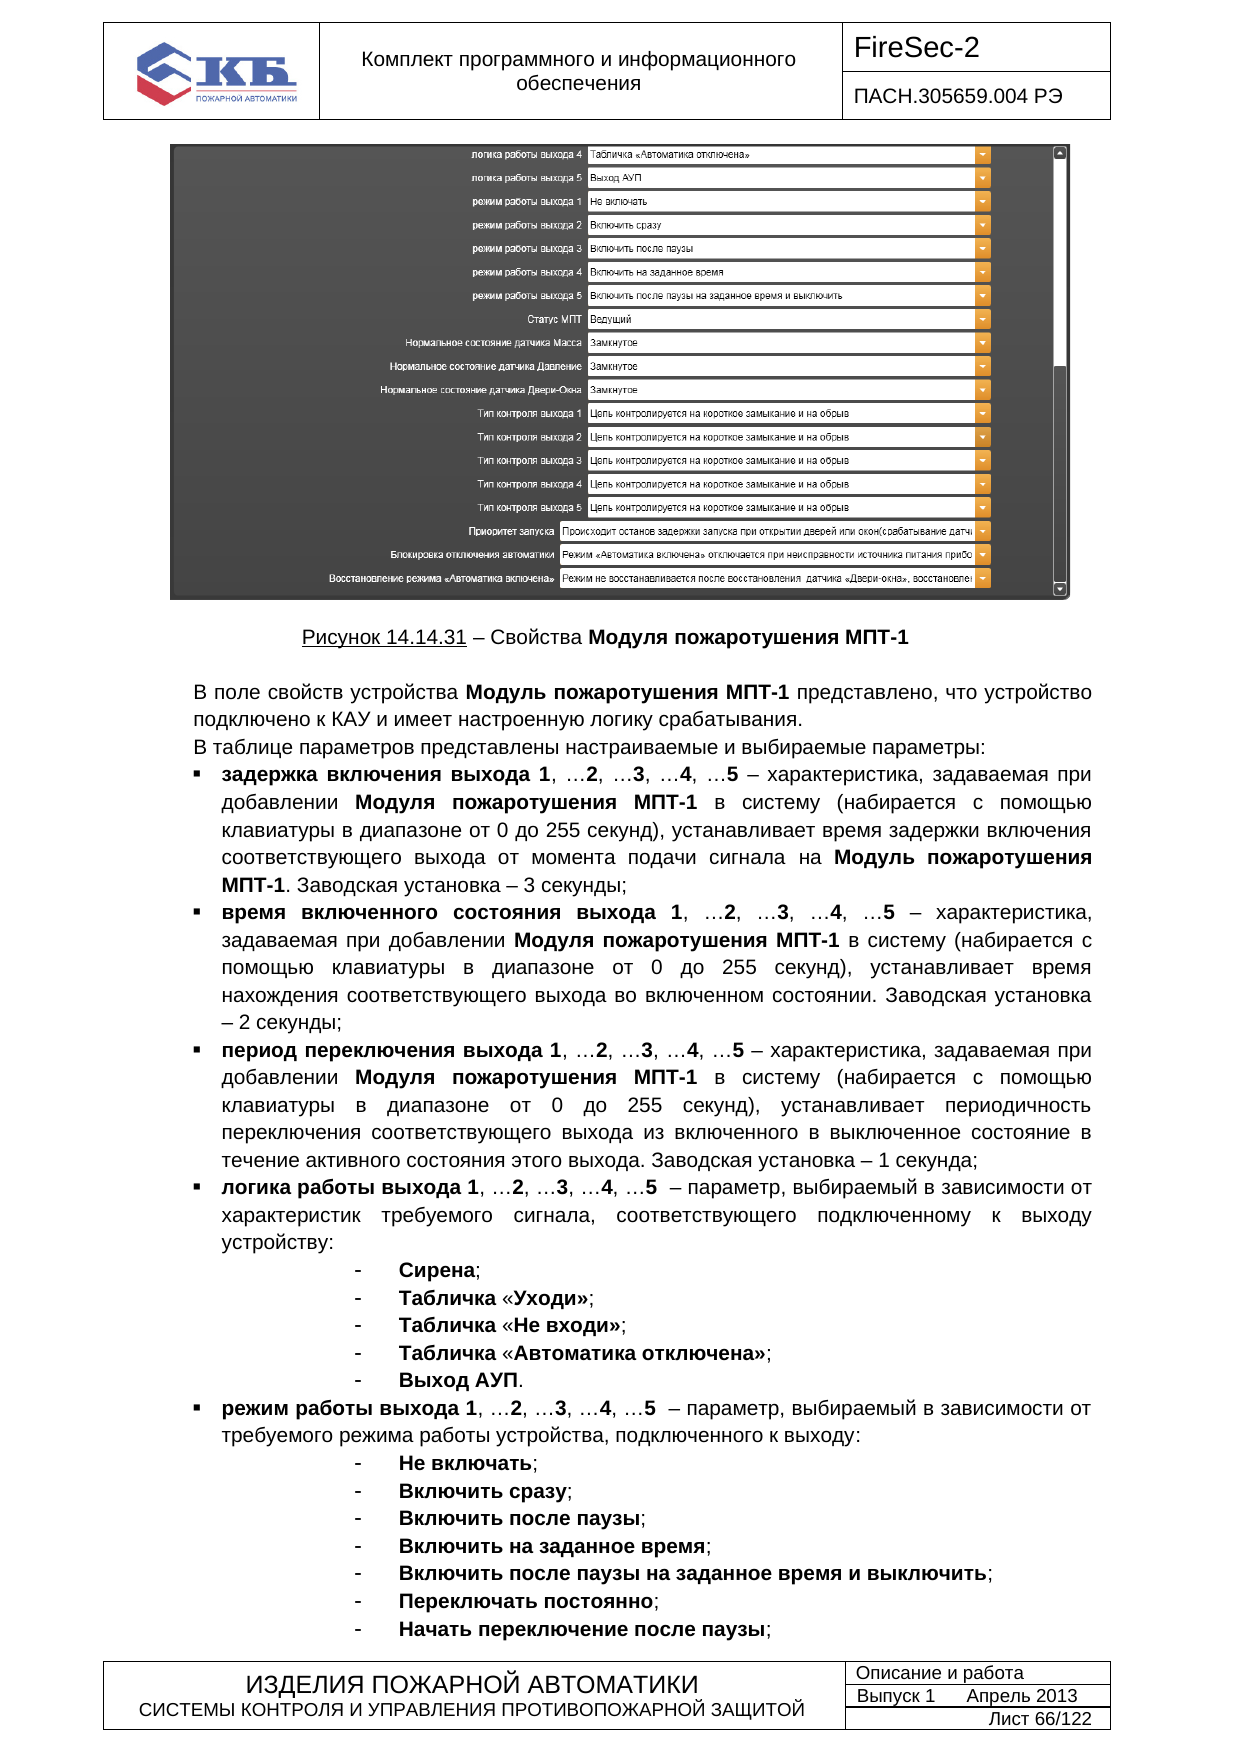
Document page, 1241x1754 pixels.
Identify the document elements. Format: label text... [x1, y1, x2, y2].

list Табличка «Не входи»; [354, 1313, 1092, 1337]
list логика работы выхода 1, …2, …3, …4, …5 – параметр, выбираемый в зависимости от характеристик требуемого сигнала, соответствующего подключенному к выходу устройству: [192, 1175, 1092, 1254]
list В поле свойств устройства Модуль пожаротушения МПТ-1 представлено, что устройство подключено к КАУ и имеет настроенную логику срабатывания. [193, 680, 1092, 731]
list Переключать постоянно; [354, 1589, 1092, 1613]
list Рисунок 14.14.31 – Свойства Модуля пожаротушения МПТ-1 [118, 625, 1092, 649]
list Табличка «Уходи»; [354, 1285, 1092, 1309]
picture [170, 144, 1071, 600]
list Табличка «Автоматика отключена»; [354, 1341, 1092, 1364]
list режим работы выхода 1, …2, …3, …4, …5 – параметр, выбираемый в зависимости от требуемого режима работы устройства, подключенного к выходу: [192, 1396, 1092, 1447]
list Выход АУП. [354, 1368, 1092, 1392]
picture [133, 34, 310, 115]
list Включить на заданное время; [354, 1534, 1092, 1558]
list задержка включения выхода 1, …2, …3, …4, …5 – характеристика, задаваемая при добавлении Модуля пожаротушения МПТ-1 в систему (набирается с помощью клавиатуры в диапазоне от 0 до 255 секунд), устанавливает время задержки включения соответствующего выхода от момента подачи сигнала на Модуль пожаротушения МПТ-1. Заводская установка – 3 секунды; [192, 762, 1092, 896]
list Начать переключение после паузы; [354, 1616, 1092, 1641]
list время включенного состояния выхода 1, …2, …3, …4, …5 – характеристика, задаваемая при добавлении Модуля пожаротушения МПТ-1 в систему (набирается с помощью клавиатуры в диапазоне от 0 до 255 секунд), устанавливает время нахождения соответствующего выхода во включенном состоянии. Заводская установка – 2 секунды; [192, 900, 1092, 1034]
list Включить после паузы; [354, 1506, 1092, 1530]
list В таблице параметров представлены настраиваемые и выбираемые параметры: [193, 735, 1092, 759]
list Включить сразу; [354, 1478, 1092, 1502]
list Сирена; [354, 1258, 1092, 1282]
list Не включать; [354, 1451, 1092, 1475]
list Включить после паузы на заданное время и выключить; [354, 1561, 1092, 1585]
list период переключения выхода 1, …2, …3, …4, …5 – характеристика, задаваемая при добавлении Модуля пожаротушения МПТ-1 в систему (набирается с помощью клавиатуры в диапазоне от 0 до 255 секунд), устанавливает периодичность переключения соответствующего выхода из включенного в выключенное состояние в течение активного состояния этого выхода. Заводская установка – 1 секунда; [192, 1037, 1092, 1172]
